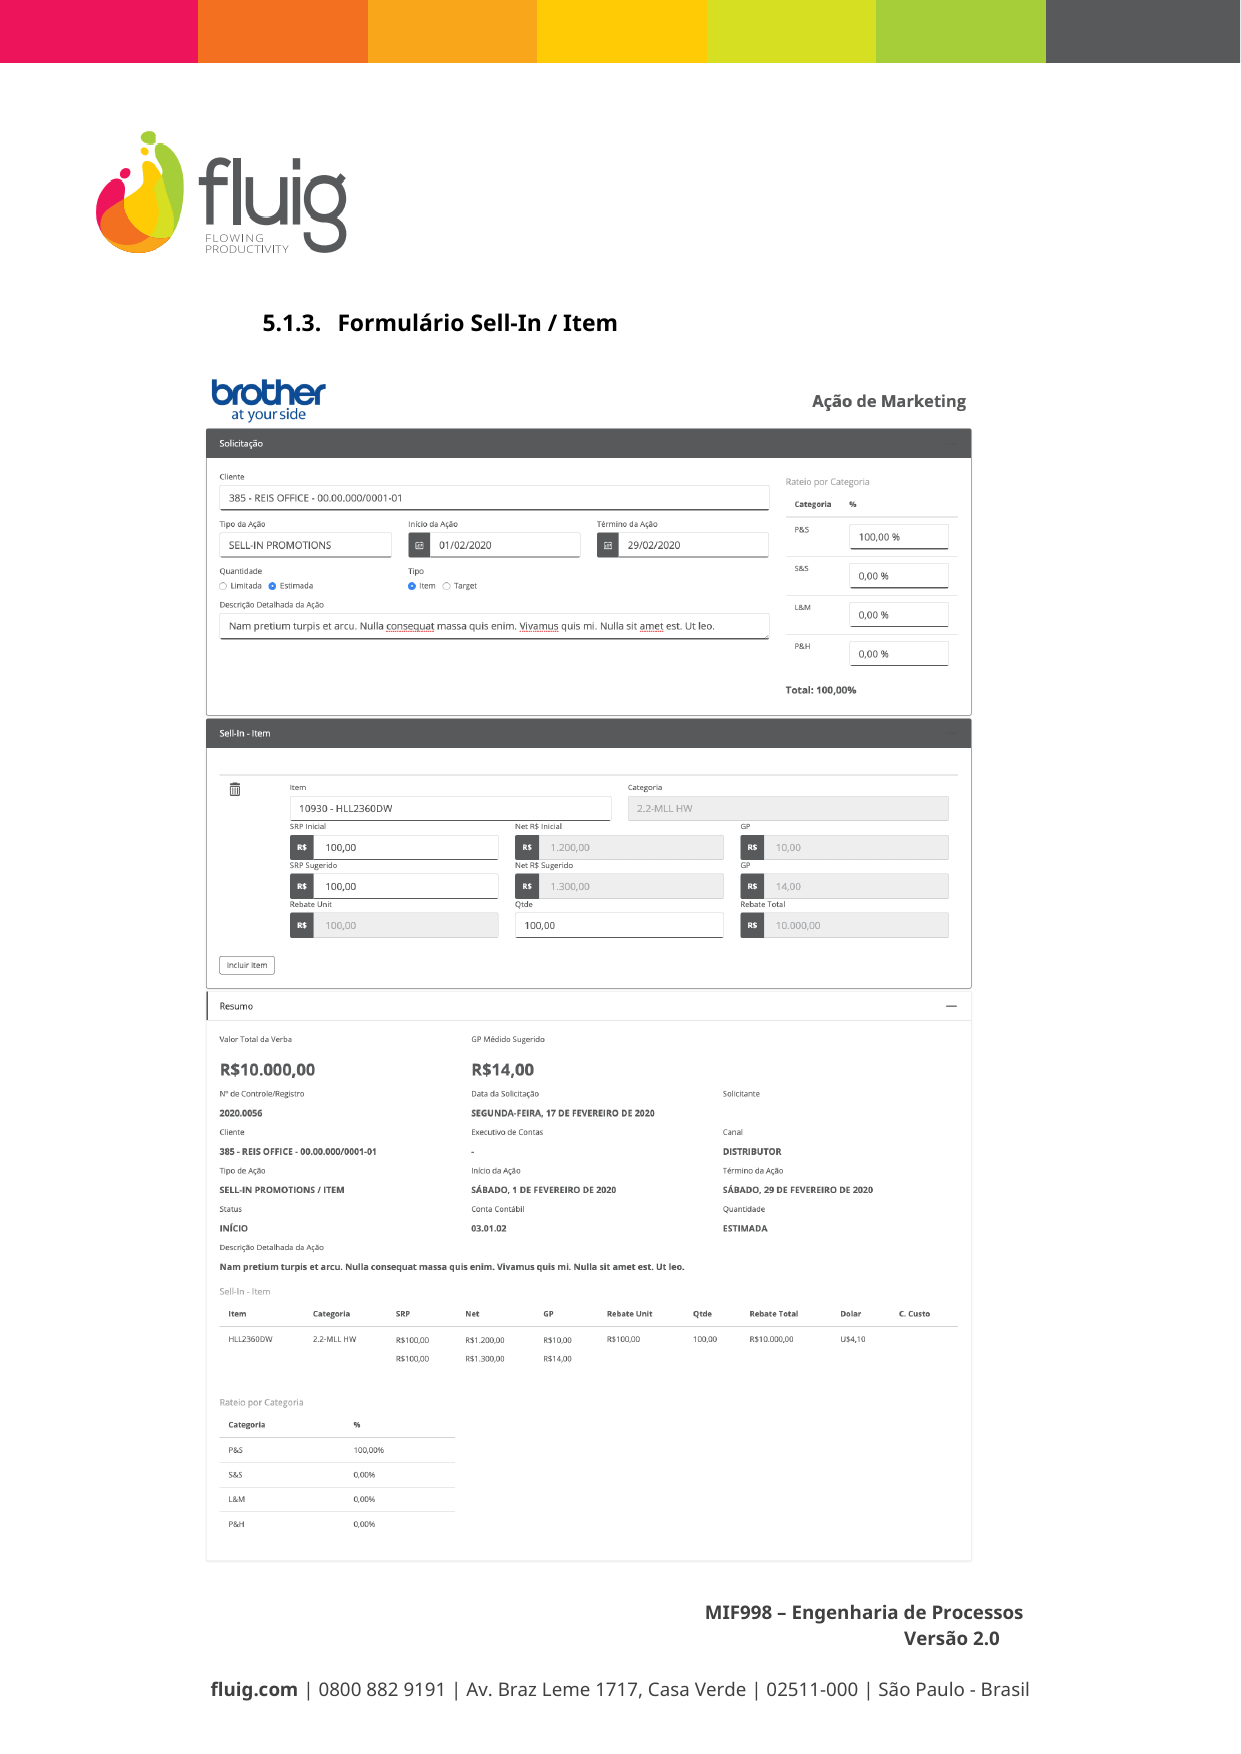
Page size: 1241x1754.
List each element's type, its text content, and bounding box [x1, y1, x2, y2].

text Formulário Sell-In / Item [262, 307, 1053, 338]
picture [193, 369, 984, 1576]
